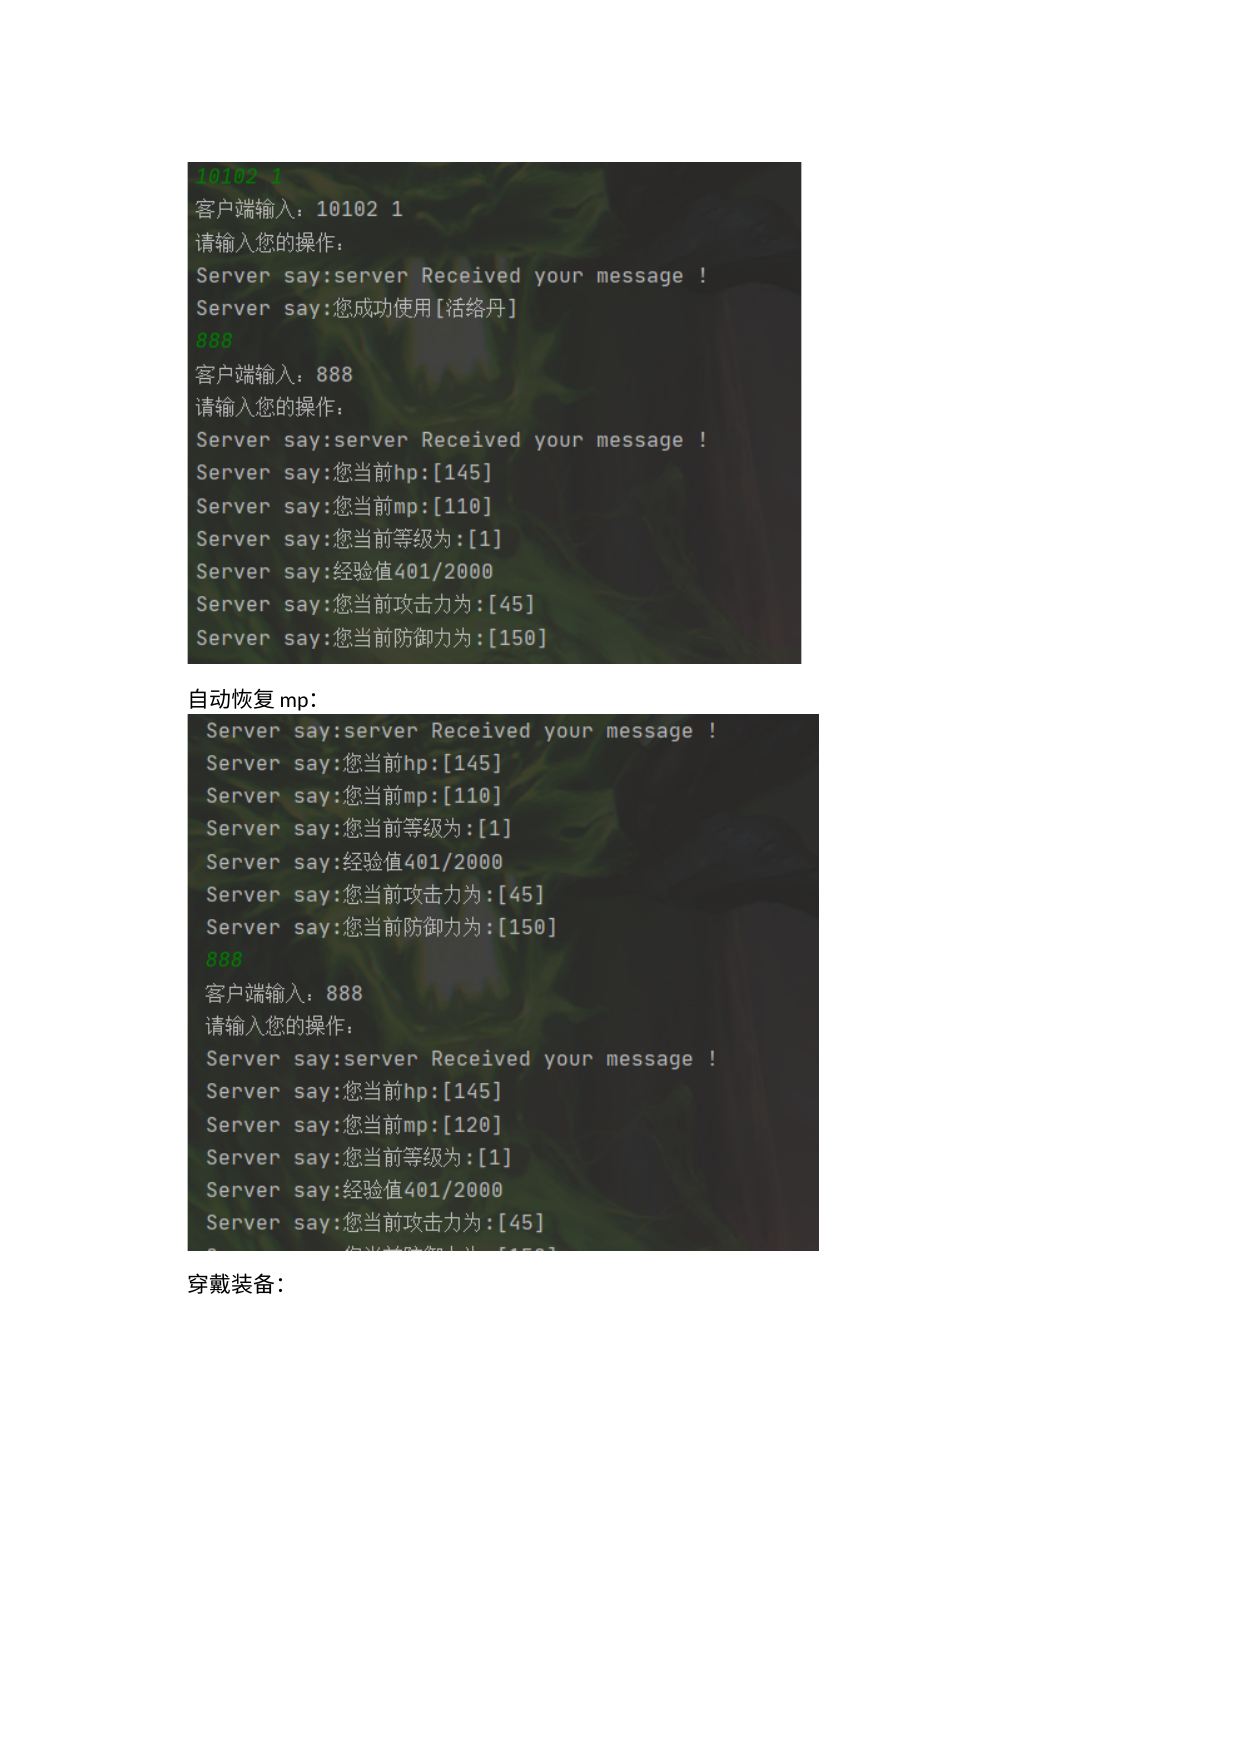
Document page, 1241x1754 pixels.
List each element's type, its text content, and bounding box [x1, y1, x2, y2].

picture [187, 714, 819, 1251]
picture [187, 162, 802, 664]
text 自动恢复mp： [187, 682, 1053, 714]
text 穿戴装备： [187, 1267, 1053, 1299]
